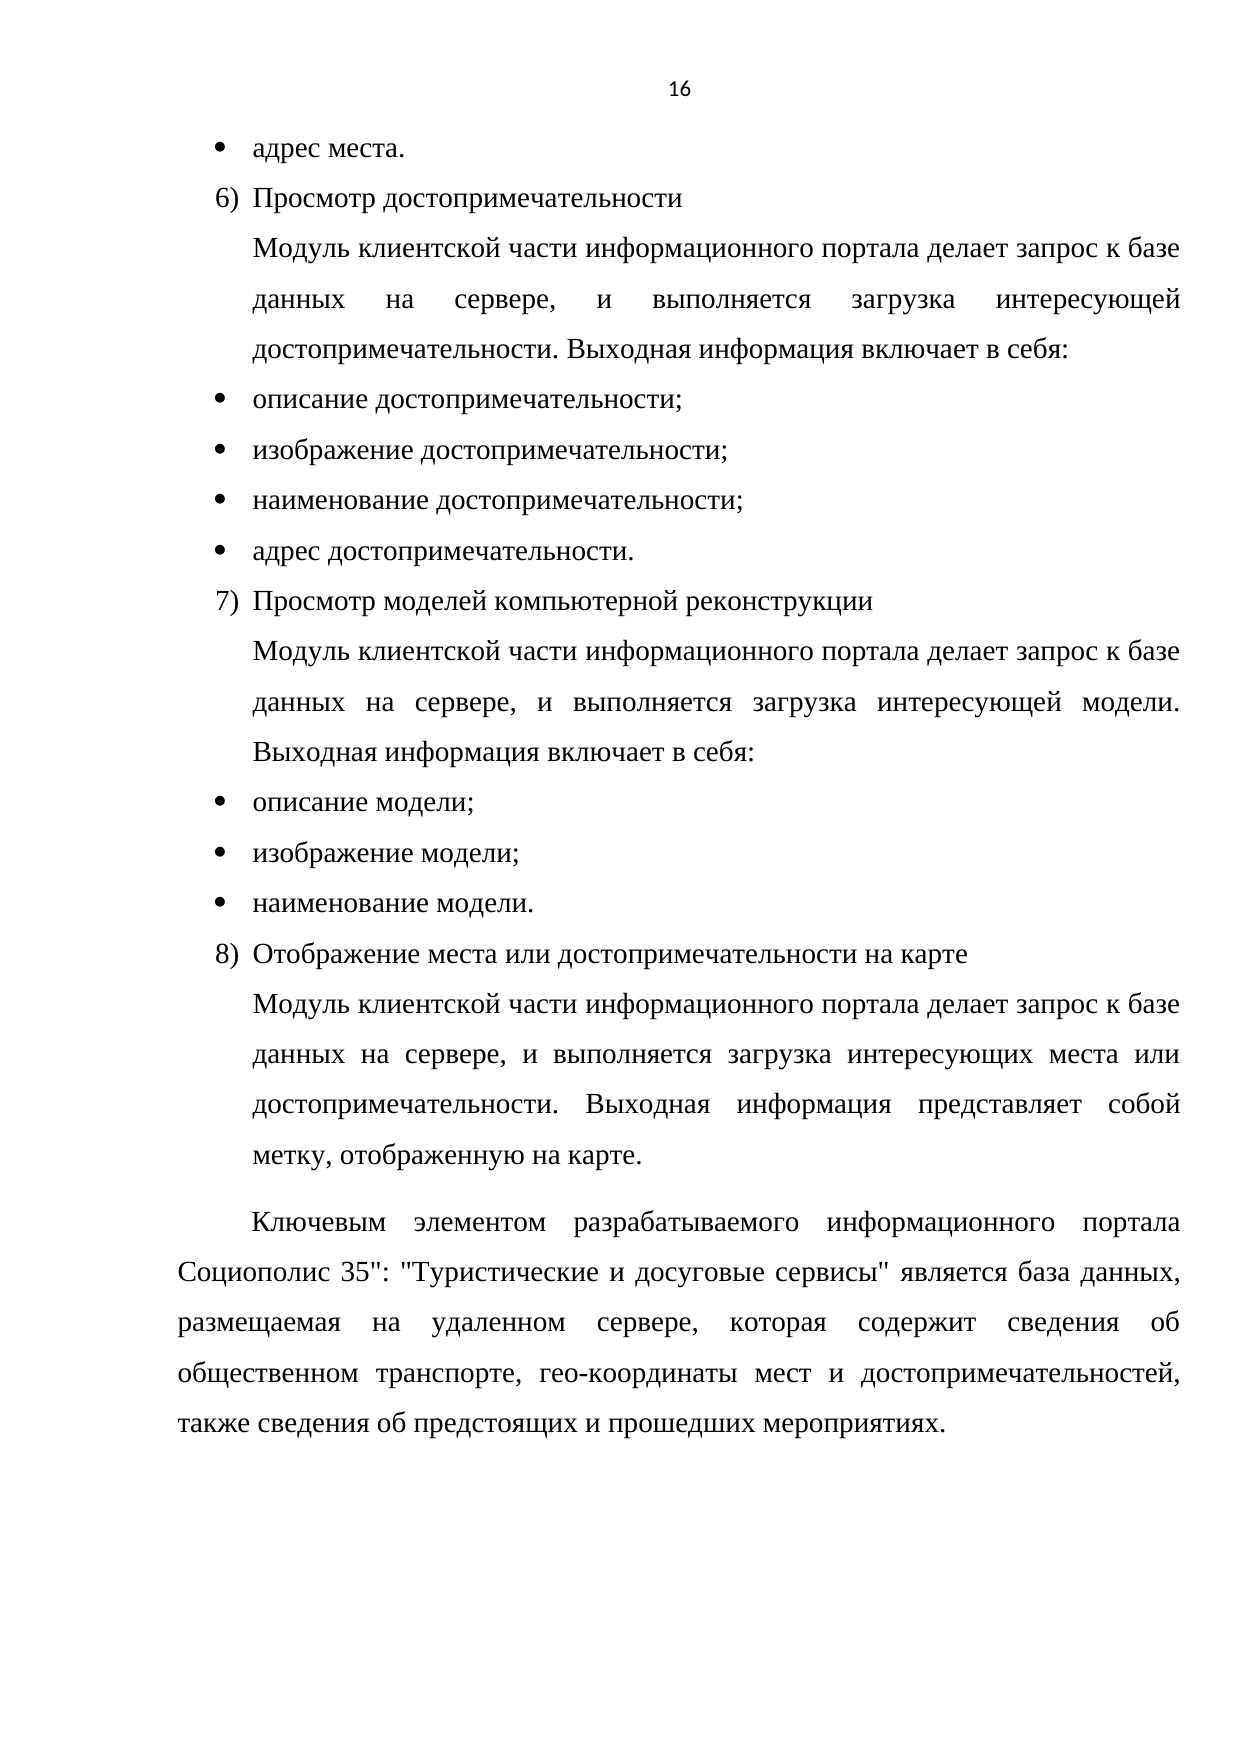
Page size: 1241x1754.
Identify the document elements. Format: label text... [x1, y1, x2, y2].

list Модуль клиентской части информационного портала делает запрос к базе данных на сервере, и выполняется загрузка интересующих места или достопримечательности. Выходная информация представляет собой метку, отображенную на карте. [252, 986, 1181, 1171]
list описание модели; [215, 784, 1181, 818]
list адрес достопримечательности. [215, 533, 1181, 566]
list описание достопримечательности; [215, 382, 1181, 415]
list изображение достопримечательности; [215, 432, 1181, 466]
list Отображение места или достопримечательности на карте [215, 936, 1181, 969]
list Просмотр моделей компьютерной реконструкции [215, 583, 1181, 617]
list наименование достопримечательности; [215, 482, 1181, 516]
text Ключевым элементом разрабатываемого информационного портала Социополис 35": "Туристические и досуговые сервисы" является база данных, размещаемая на удаленном сервере, которая содержит сведения об общественном транспорте, гео-координаты мест и достопримечательностей, также сведения об предстоящих и прошедших мероприятиях. [177, 1204, 1181, 1439]
list Модуль клиентской части информационного портала делает запрос к базе данных на сервере, и выполняется загрузка интересующей достопримечательности. Выходная информация включает в себя: [252, 231, 1181, 365]
list Просмотр достопримечательности [215, 180, 1181, 214]
list наименование модели. [215, 885, 1181, 919]
list Модуль клиентской части информационного портала делает запрос к базе данных на сервере, и выполняется загрузка интересующей модели. Выходная информация включает в себя: [252, 633, 1181, 768]
list изображение модели; [215, 835, 1181, 868]
list адрес места. [215, 130, 1181, 163]
